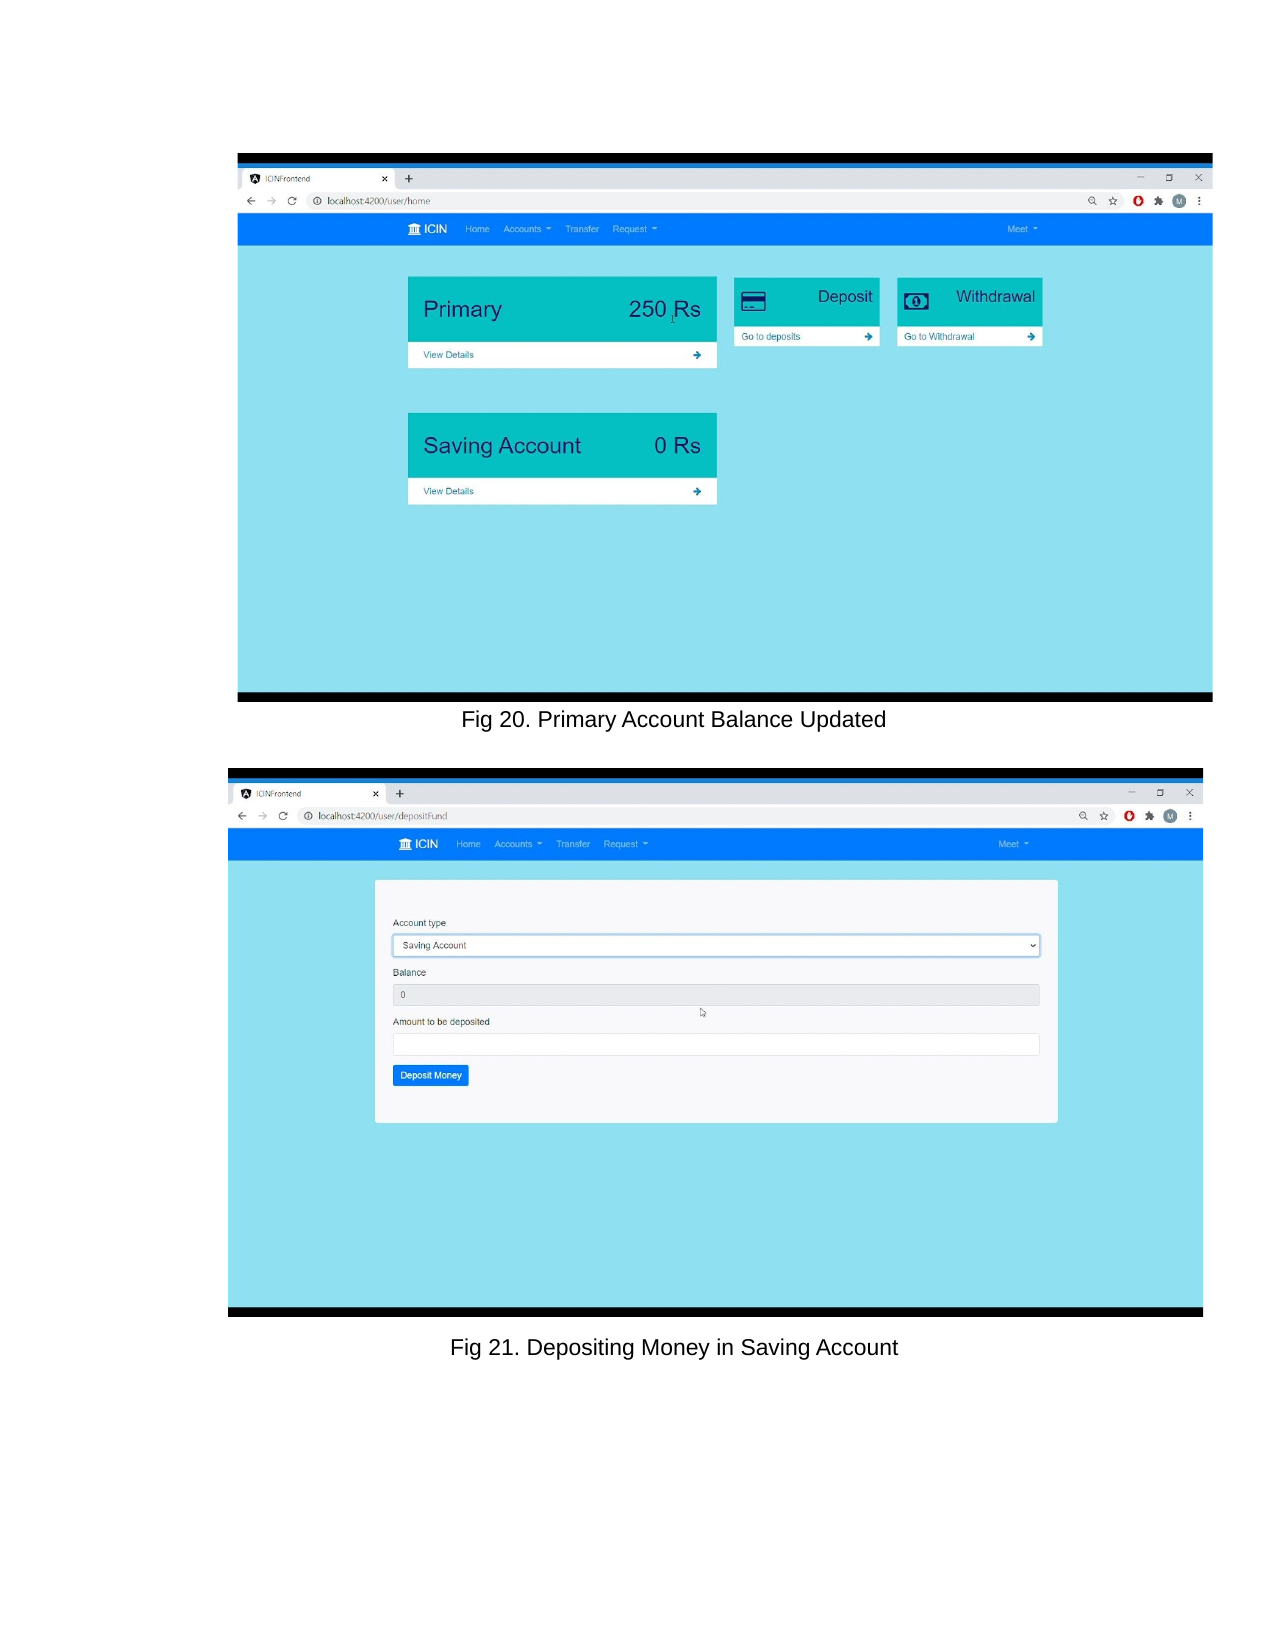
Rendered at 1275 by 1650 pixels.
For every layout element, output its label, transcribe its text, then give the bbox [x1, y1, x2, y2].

picture [237, 153, 1213, 702]
subtitle Fig 21. Depositing Money in Saving Account [450, 1333, 1213, 1360]
picture [228, 768, 1204, 1317]
subtitle Fig 20. Primary Account Balance Updated [461, 706, 1213, 733]
